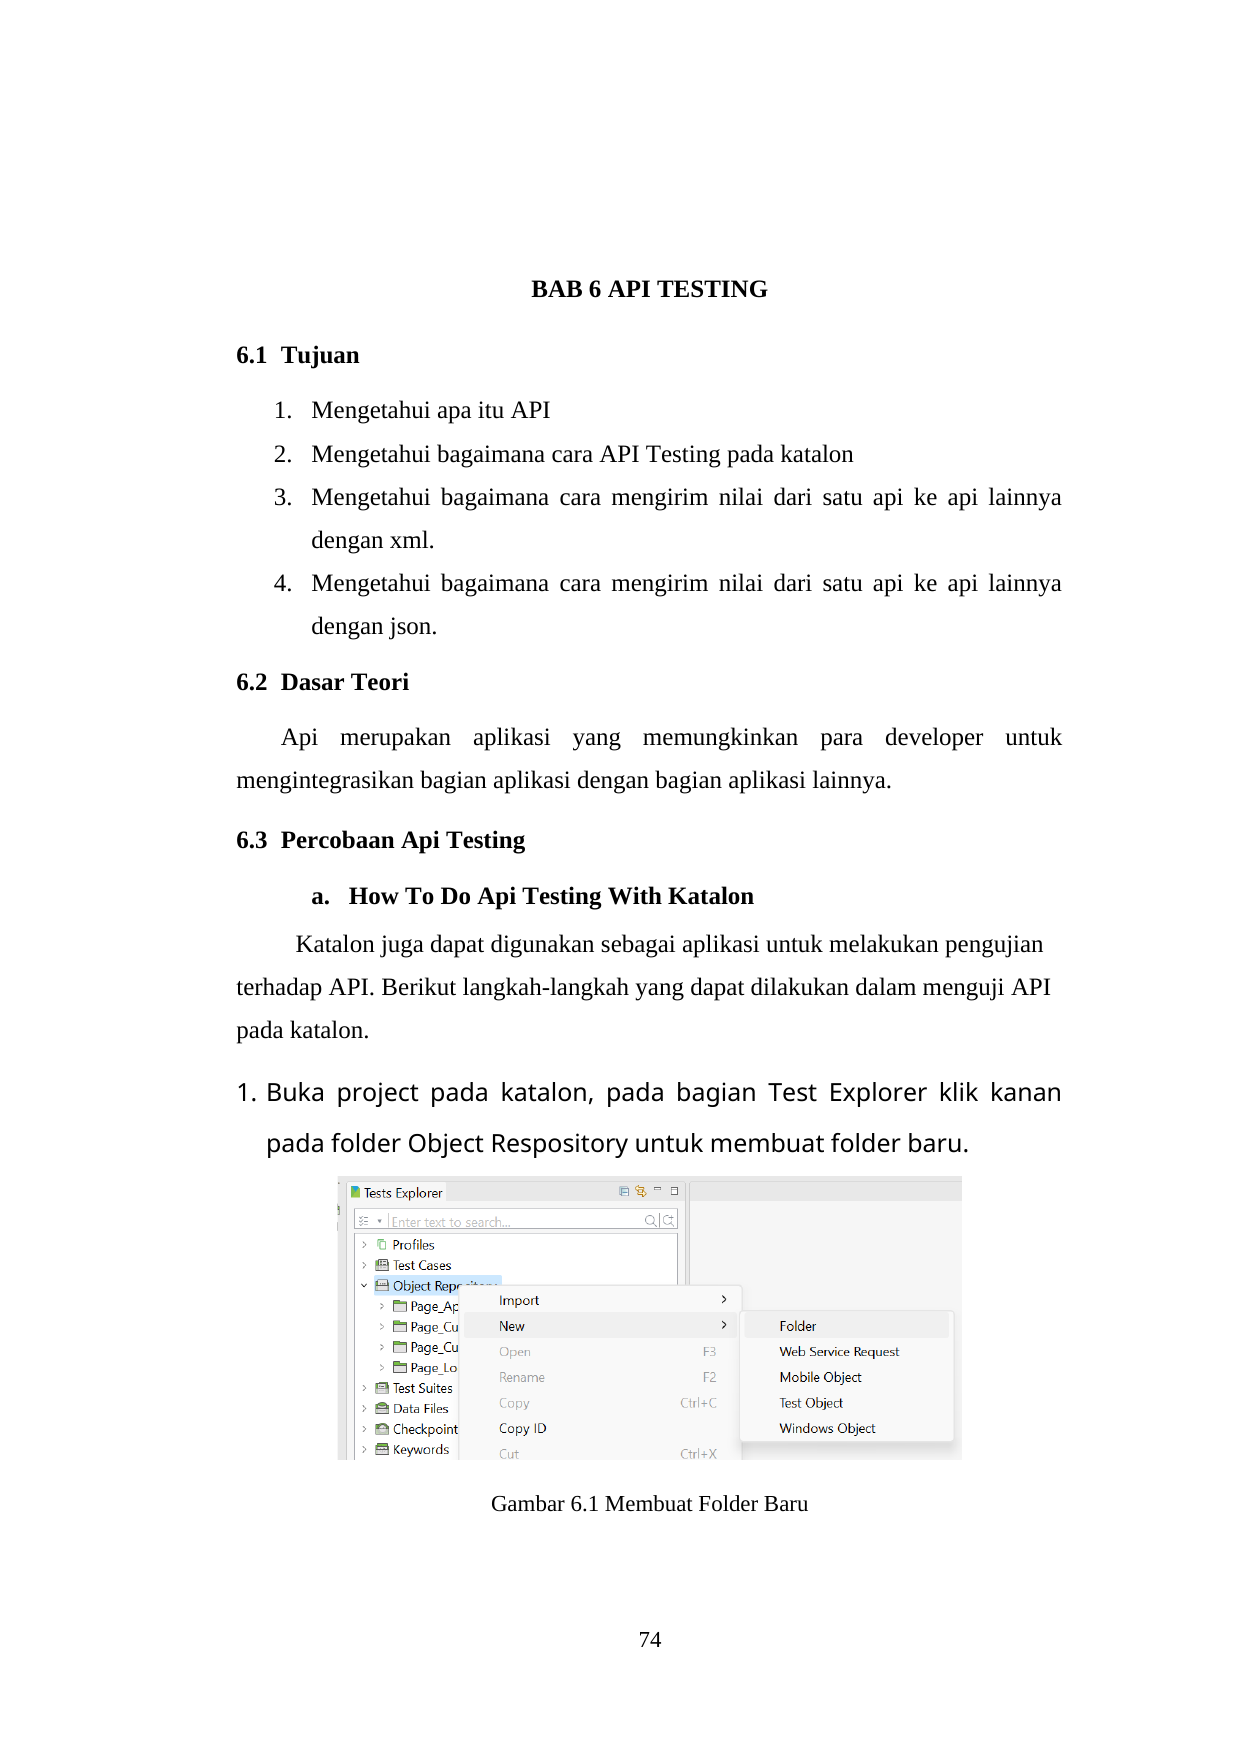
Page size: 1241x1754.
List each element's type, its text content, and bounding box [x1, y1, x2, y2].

subtitle Tujuan [236, 340, 1051, 369]
list How To Do Api Testing With Katalon [311, 881, 1063, 910]
subtitle Percobaan Api Testing [236, 825, 1051, 854]
list Buka project pada katalon, pada bagian Test Explorer klik kanan pada folder Object Respository untuk membuat folder baru. [236, 1075, 1063, 1160]
list Mengetahui bagaimana cara mengirim nilai dari satu api ke api lainnya dengan xml. [274, 482, 1063, 554]
list Mengetahui apa itu API [274, 396, 1063, 424]
list Mengetahui bagaimana cara mengirim nilai dari satu api ke api lainnya dengan json. [274, 568, 1063, 640]
list Mengetahui bagaimana cara API Testing pada katalon [274, 439, 1063, 467]
subtitle API TESTING [236, 274, 1063, 302]
text Katalon juga dapat digunakan sebagai aplikasi untuk melakukan pengujian terhadap API. Berikut langkah-langkah yang dapat dilakukan dalam menguji API pada katalon. [236, 929, 1063, 1044]
picture [337, 1176, 962, 1460]
subtitle Dasar Teori [236, 667, 1051, 696]
text Api merupakan aplikasi yang memungkinkan para developer untuk mengintegrasikan bagian aplikasi dengan bagian aplikasi lainnya. [236, 722, 1063, 794]
